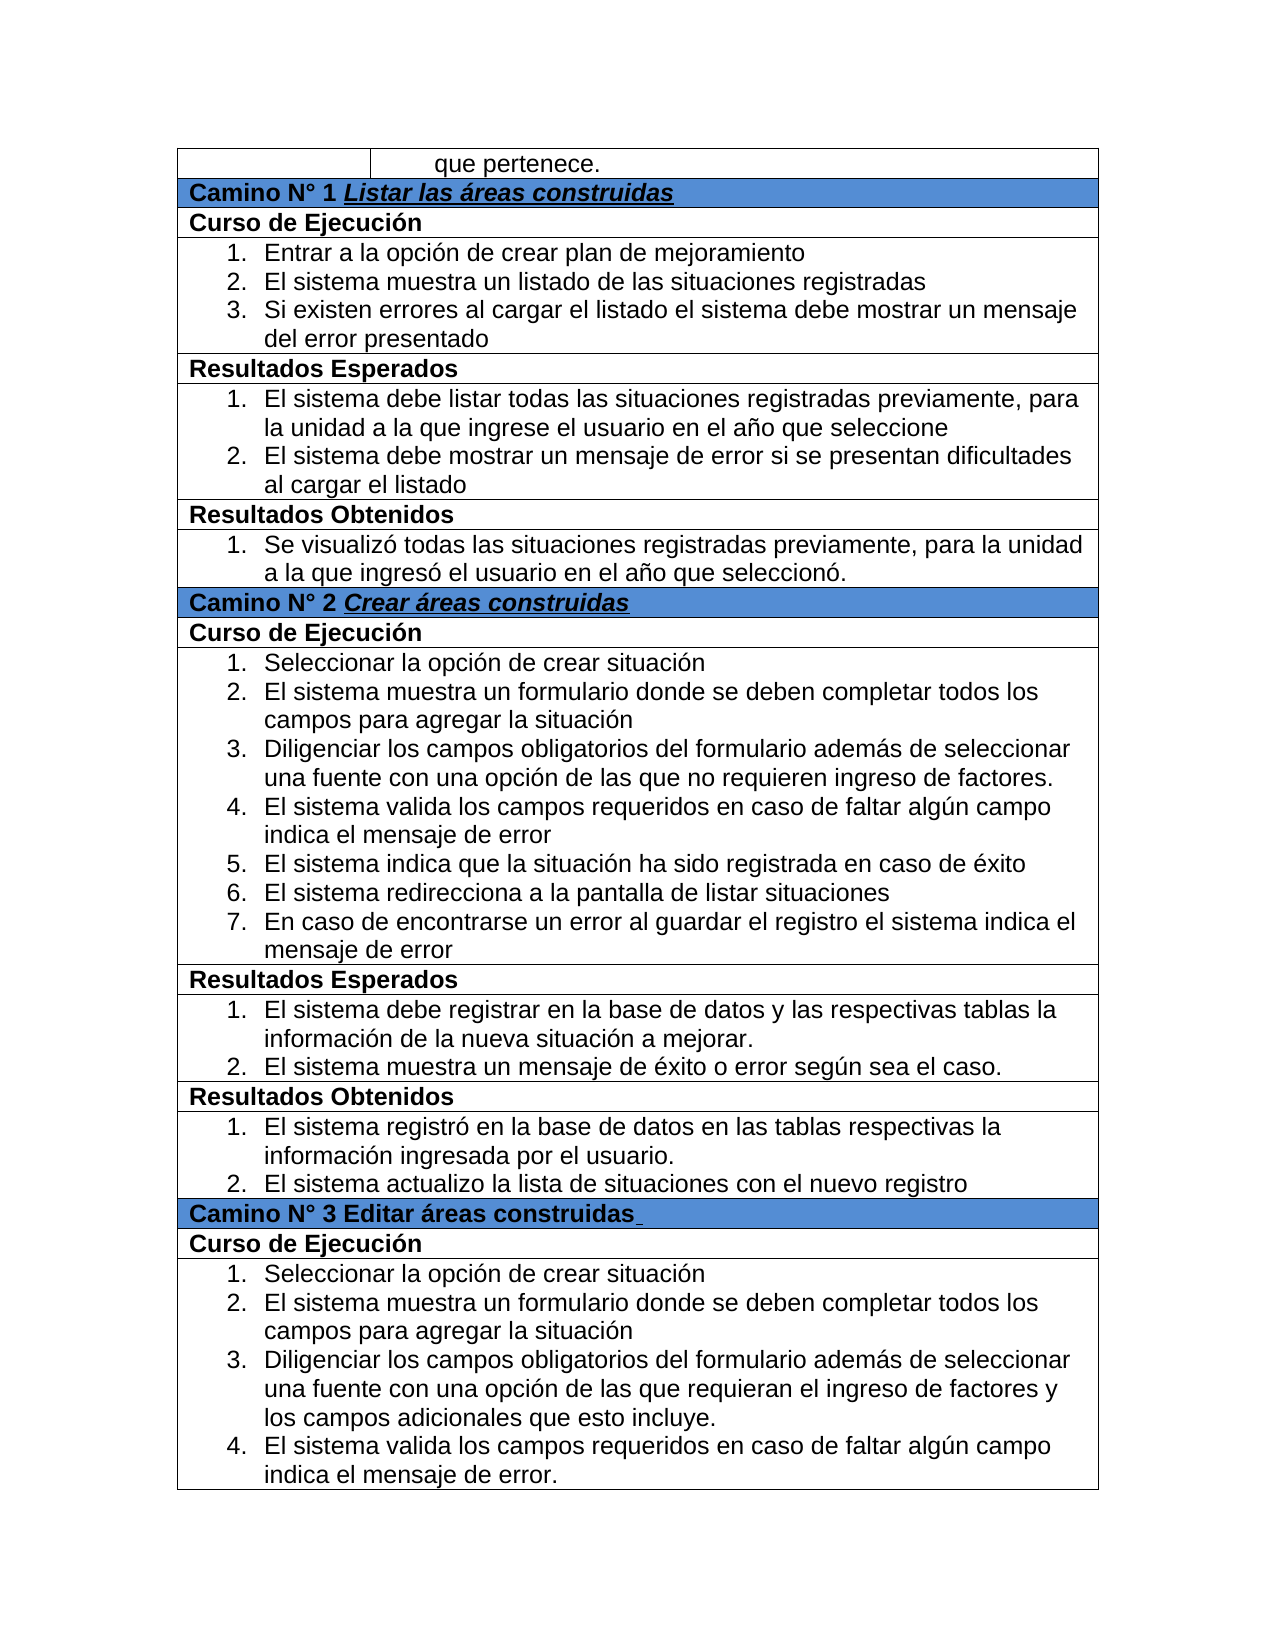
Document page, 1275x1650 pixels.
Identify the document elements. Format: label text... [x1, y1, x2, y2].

table_cell Curso de Ejecución [178, 618, 1098, 647]
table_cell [178, 1259, 1098, 1489]
table_cell Seleccionar la opción de crear situación El sistema muestra un formulario donde se deben completar todos los campos para agregar la situación Diligenciar los campos obligatorios del formulario además de seleccionar una fuente con una opción de las que no requieren ingreso de factores. El sistema valida los campos requeridos en caso de faltar algún campo indica el mensaje de error El sistema indica que la situación ha sido registrada en caso de éxito El sistema redirecciona a la pantalla de listar situaciones En caso de encontrarse un error al guardar el registro el sistema indica el mensaje de error [178, 648, 1098, 964]
table_cell Curso de Ejecución [178, 1229, 1098, 1258]
table_cell Camino N° 3 Editar áreas construidas [178, 1199, 1098, 1228]
table_cell Resultados Obtenidos [178, 1082, 1098, 1111]
table_cell Resultados Esperados [178, 354, 1098, 383]
table_cell Camino N° 1 Listar las áreas construidas [178, 179, 1098, 207]
table_cell El sistema debe listar todas las situaciones registradas previamente, para la unidad a la que ingrese el usuario en el año que seleccione El sistema debe mostrar un mensaje de error si se presentan dificultades al cargar el listado [178, 384, 1098, 499]
table_cell Curso de Ejecución [178, 208, 1098, 237]
table_cell Entrar a la opción de crear plan de mejoramiento El sistema muestra un listado de las situaciones registradas Si existen errores al cargar el listado el sistema debe mostrar un mensaje del error presentado [178, 238, 1098, 353]
table_cell Camino N° 2 Crear áreas construidas [178, 588, 1098, 617]
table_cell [371, 149, 1098, 177]
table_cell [178, 149, 370, 177]
table_cell Se visualizó todas las situaciones registradas previamente, para la unidad a la que ingresó el usuario en el año que seleccionó. [178, 530, 1098, 587]
table_cell Resultados Obtenidos [178, 500, 1098, 529]
table_cell Resultados Esperados [178, 965, 1098, 994]
table_cell El sistema debe registrar en la base de datos y las respectivas tablas la información de la nueva situación a mejorar. El sistema muestra un mensaje de éxito o error según sea el caso. [178, 995, 1098, 1081]
